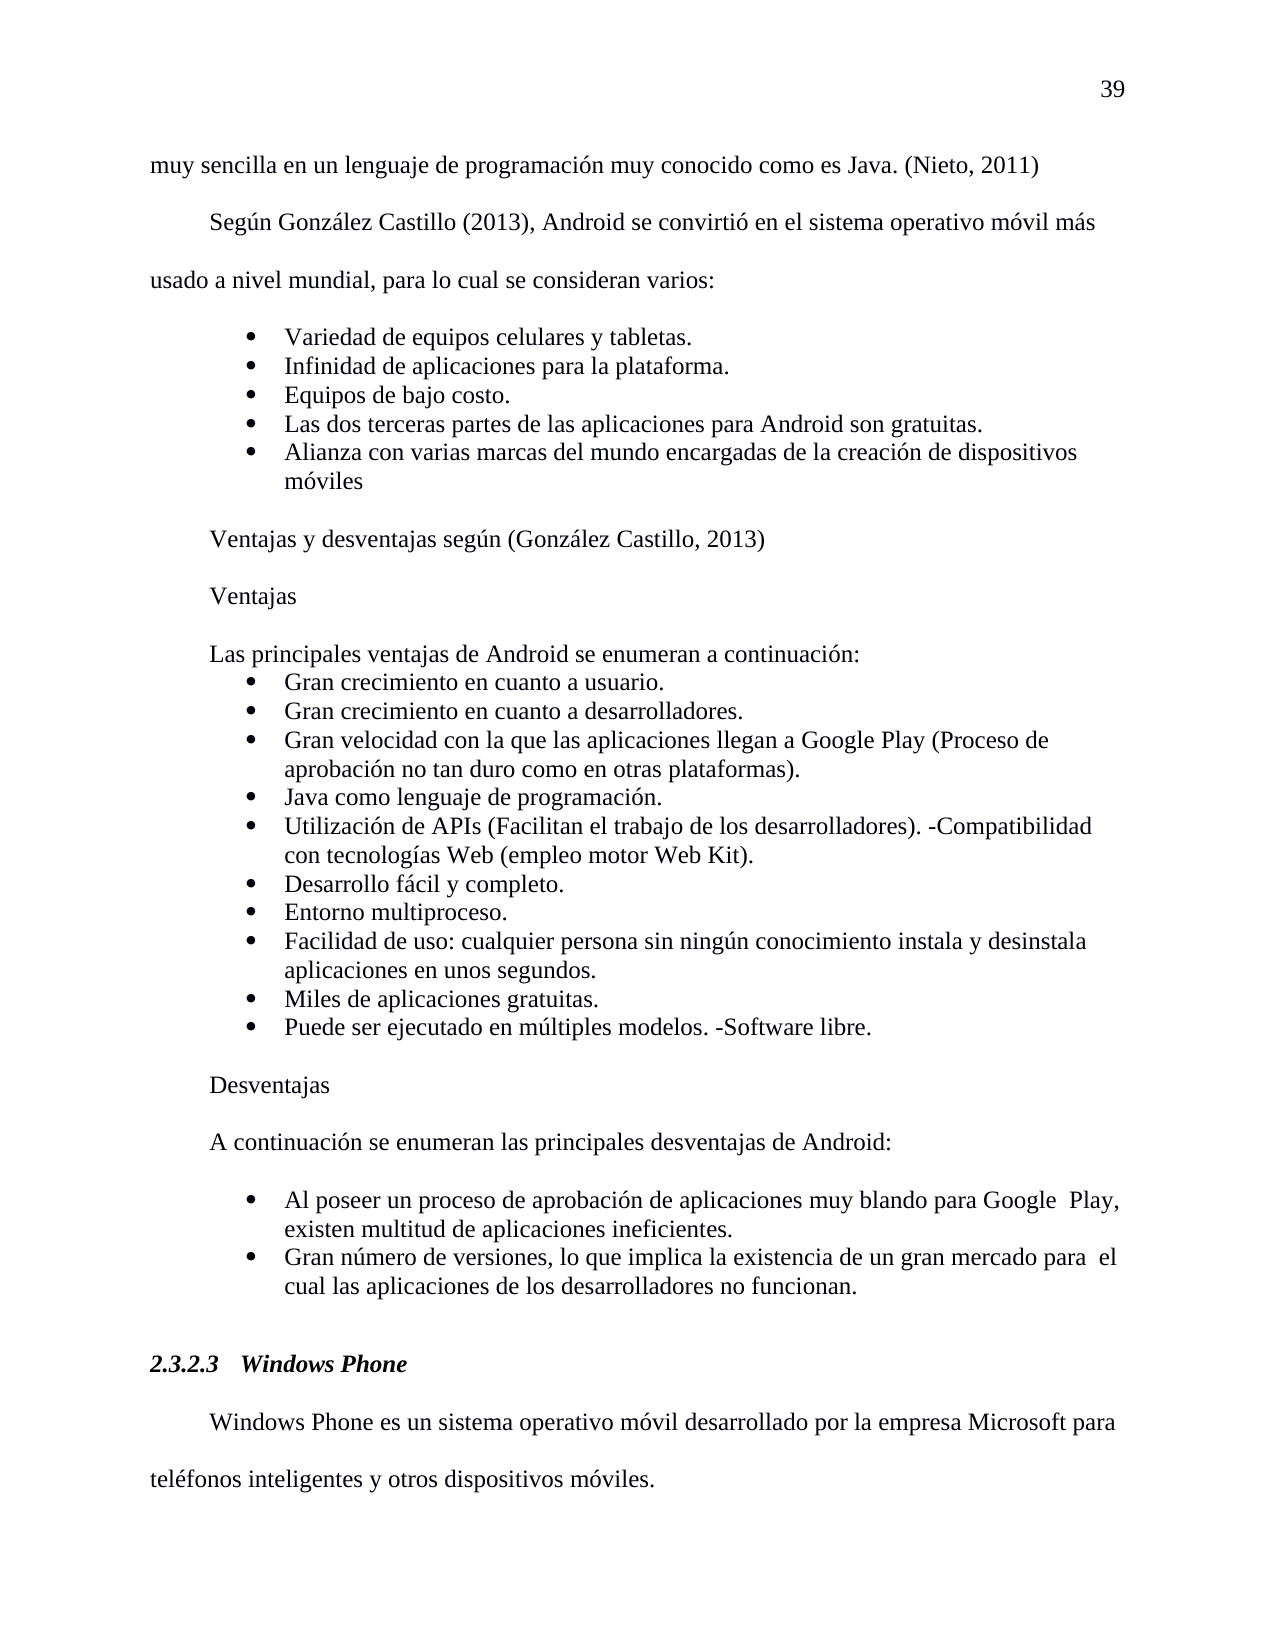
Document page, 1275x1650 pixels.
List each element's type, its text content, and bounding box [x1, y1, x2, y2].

list Gran número de versiones, lo que implica la existencia de un gran mercado para el cual las aplicaciones de los desarrolladores no funcionan. [247, 1242, 1125, 1300]
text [150, 150, 1125, 179]
text Ventajas [150, 581, 1125, 610]
list Desarrollo fácil y completo. [247, 869, 1125, 897]
list Al poseer un proceso de aprobación de aplicaciones muy blando para Google Play, existen multitud de aplicaciones ineficientes. [247, 1185, 1125, 1242]
list Variedad de equipos celulares y tabletas. [247, 322, 1125, 351]
list Infinidad de aplicaciones para la plataforma. [247, 351, 1125, 380]
text Ventajas y desventajas según (González Castillo, 2013) [150, 524, 1125, 552]
list Miles de aplicaciones gratuitas. [247, 984, 1125, 1012]
subtitle Windows Phone [150, 1349, 1125, 1378]
text Windows Phone es un sistema operativo móvil desarrollado por la empresa Microsoft para teléfonos inteligentes y otros dispositivos móviles. [150, 1407, 1125, 1493]
text Las principales ventajas de Android se enumeran a continuación: [150, 639, 1125, 667]
text A continuación se enumeran las principales desventajas de Android: [150, 1127, 1125, 1156]
list Alianza con varias marcas del mundo encargadas de la creación de dispositivos móviles [247, 437, 1125, 495]
list Entorno multiproceso. [247, 897, 1125, 926]
list Java como lenguaje de programación. [247, 782, 1125, 811]
text Según González Castillo (2013), Android se convirtió en el sistema operativo móvil más usado a nivel mundial, para lo cual se consideran varios: [150, 207, 1125, 294]
list Gran crecimiento en cuanto a desarrolladores. [247, 696, 1125, 725]
list Gran velocidad con la que las aplicaciones llegan a Google Play (Proceso de aprobación no tan duro como en otras plataformas). [247, 725, 1125, 782]
list Las dos terceras partes de las aplicaciones para Android son gratuitas. [247, 409, 1125, 437]
text Desventajas [150, 1070, 1125, 1099]
list Puede ser ejecutado en múltiples modelos. -Software libre. [247, 1012, 1125, 1041]
list Facilidad de uso: cualquier persona sin ningún conocimiento instala y desinstala aplicaciones en unos segundos. [247, 926, 1125, 984]
list Utilización de APIs (Facilitan el trabajo de los desarrolladores). -Compatibilidad con tecnologías Web (empleo motor Web Kit). [247, 811, 1125, 869]
list Equipos de bajo costo. [247, 380, 1125, 409]
list Gran crecimiento en cuanto a usuario. [247, 667, 1125, 696]
